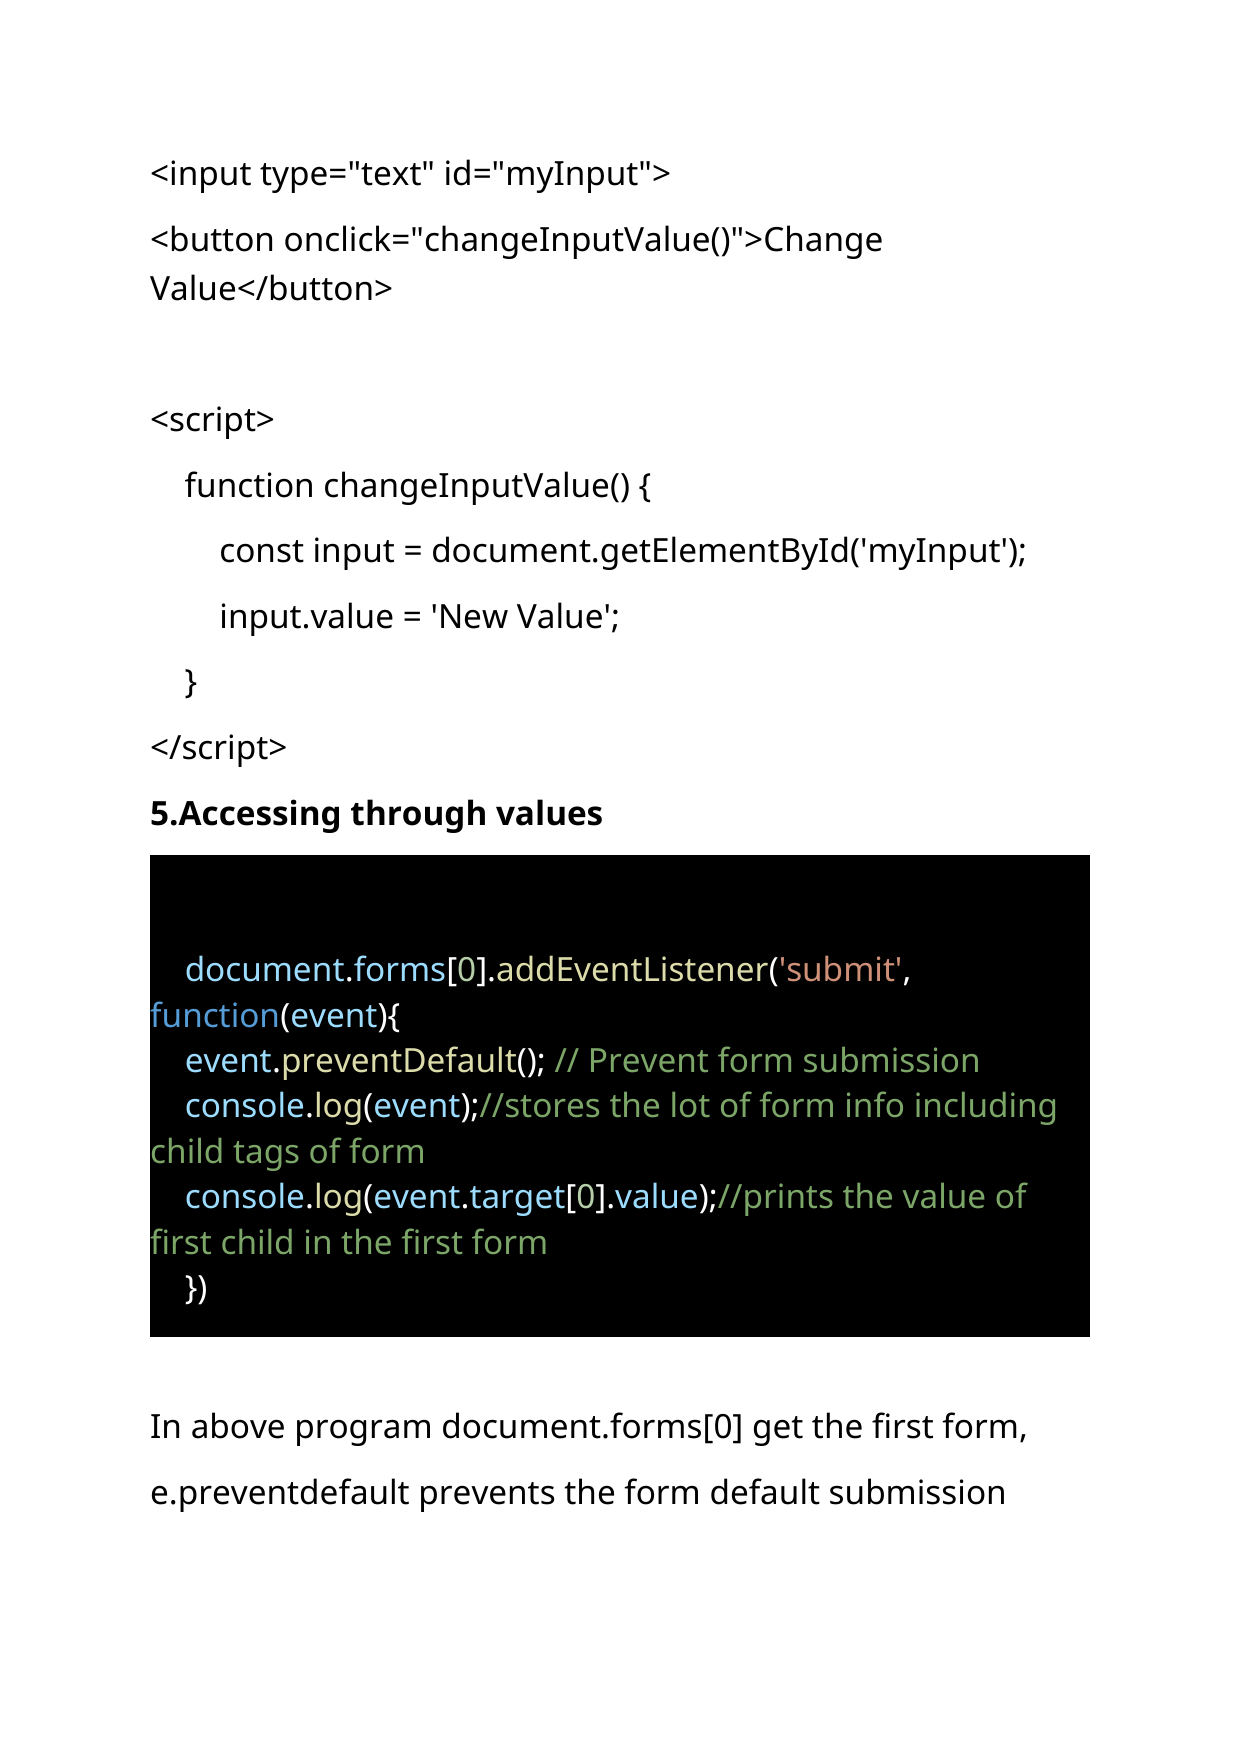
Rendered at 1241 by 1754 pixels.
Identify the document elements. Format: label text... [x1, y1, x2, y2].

text } [150, 658, 1090, 704]
text function changeInputValue() { [150, 461, 1090, 507]
text event.preventDefault(); // Prevent form submission [150, 1037, 1090, 1082]
text <input type="text" id="myInput"> [150, 150, 1090, 195]
text e.preventdefault prevents the form default submission [150, 1469, 1090, 1514]
text <script> [150, 396, 1090, 441]
text const input = document.getElementById('myInput'); [150, 527, 1090, 572]
text </script> [150, 724, 1090, 769]
text console.log(event);//stores the lot of form info including child tags of form [150, 1082, 1090, 1173]
text <button onclick="changeInputValue()">Change Value</button> [150, 216, 1090, 310]
text document.forms[0].addEventListener('submit', function(event){ [150, 946, 1090, 1037]
text console.log(event.target[0].value);//prints the value of first child in the first form [150, 1173, 1090, 1264]
text In above program document.forms[0] get the first form, [150, 1403, 1090, 1448]
text 5.Accessing through values [150, 789, 1090, 835]
text input.value = 'New Value'; [150, 593, 1090, 638]
text }) [150, 1264, 1090, 1309]
